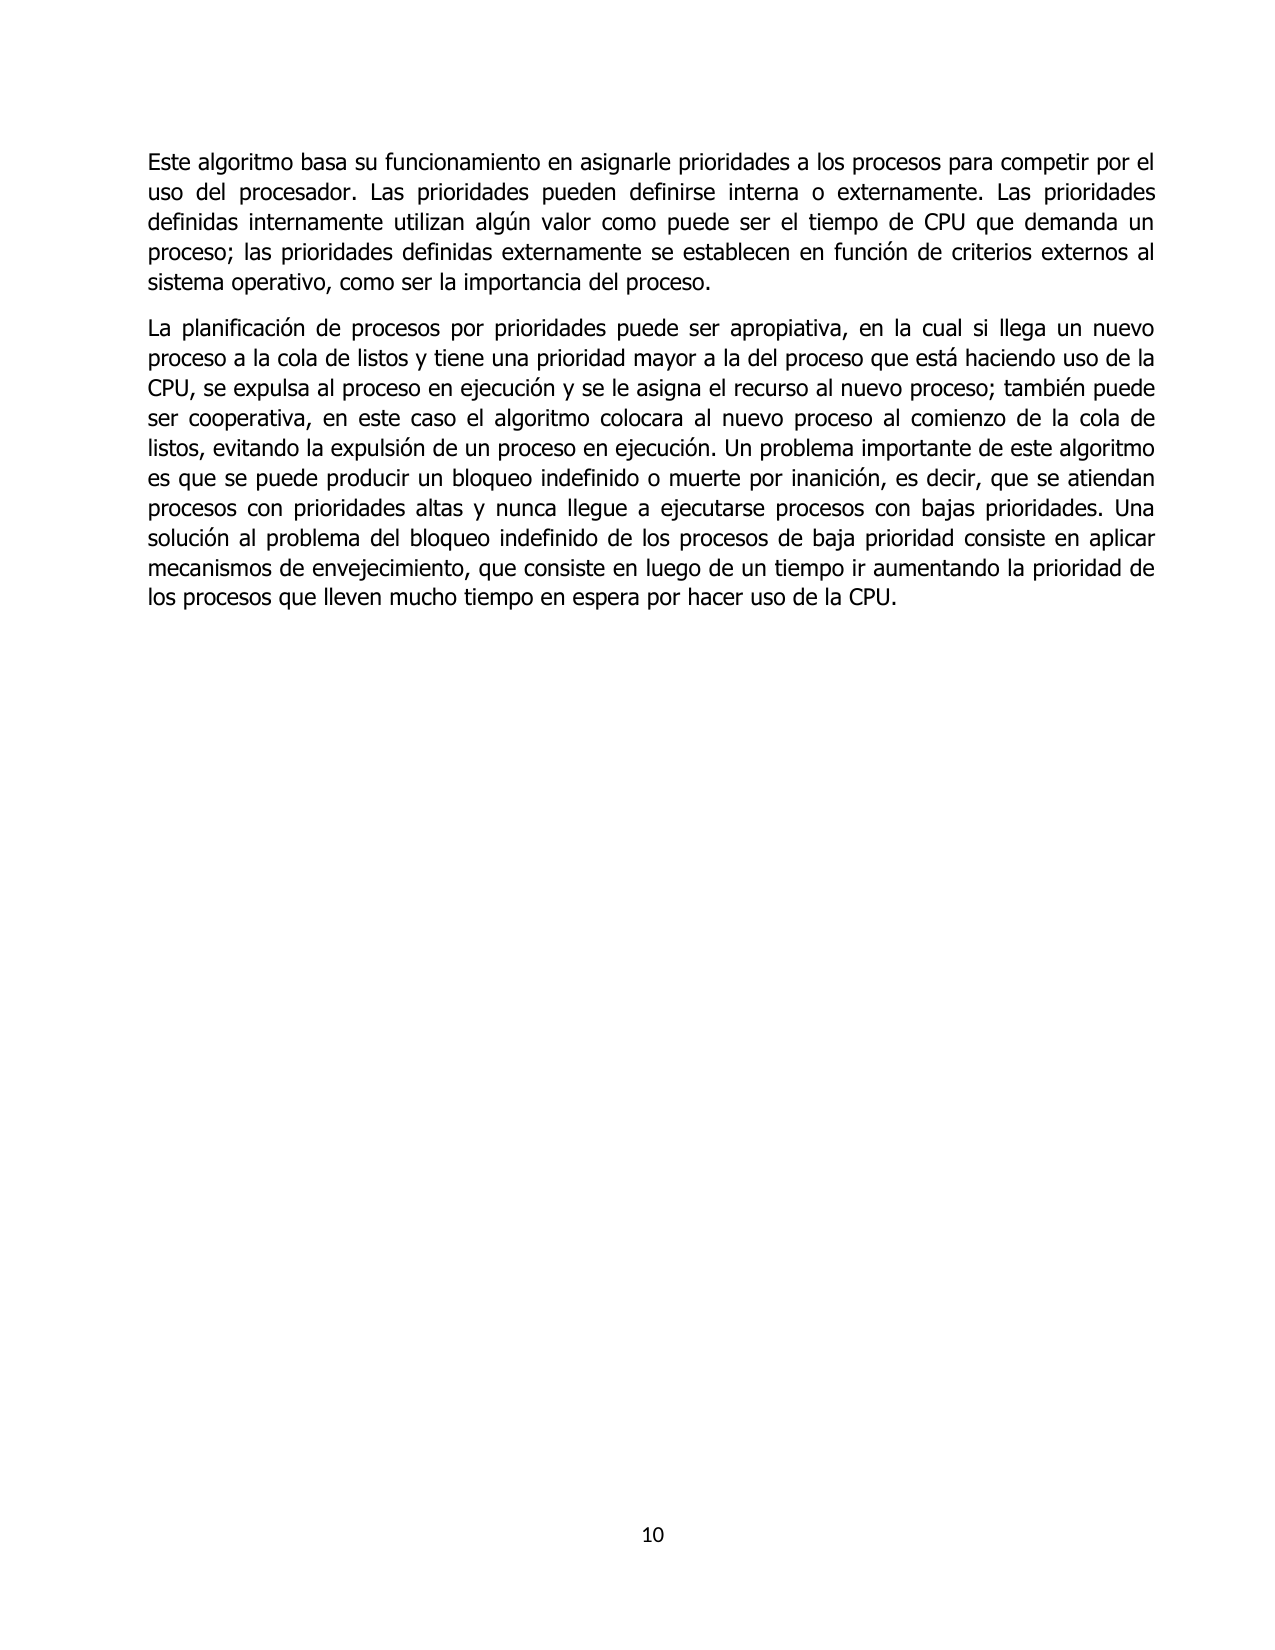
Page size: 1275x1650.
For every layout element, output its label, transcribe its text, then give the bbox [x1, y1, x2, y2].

text La planificación de procesos por prioridades puede ser apropiativa, en la cual si llega un nuevo proceso a la cola de listos y tiene una prioridad mayor a la del proceso que está haciendo uso de la CPU, se expulsa al proceso en ejecución y se le asigna el recurso al nuevo proceso; también puede ser cooperativa, en este caso el algoritmo colocara al nuevo proceso al comienzo de la cola de listos, evitando la expulsión de un proceso en ejecución. Un problema importante de este algoritmo es que se puede producir un bloqueo indefinido o muerte por inanición, es decir, que se atiendan procesos con prioridades altas y nunca llegue a ejecutarse procesos con bajas prioridades. Una solución al problema del bloqueo indefinido de los procesos de baja prioridad consiste en aplicar mecanismos de envejecimiento, que consiste en luego de un tiempo ir aumentando la prioridad de los procesos que lleven mucho tiempo en espera por hacer uso de la CPU. [148, 314, 1157, 611]
text Este algoritmo basa su funcionamiento en asignarle prioridades a los procesos para competir por el uso del procesador. Las prioridades pueden definirse interna o externamente. Las prioridades definidas internamente utilizan algún valor como puede ser el tiempo de CPU que demanda un proceso; las prioridades definidas externamente se establecen en función de criterios externos al sistema operativo, como ser la importancia del proceso. [148, 148, 1157, 295]
